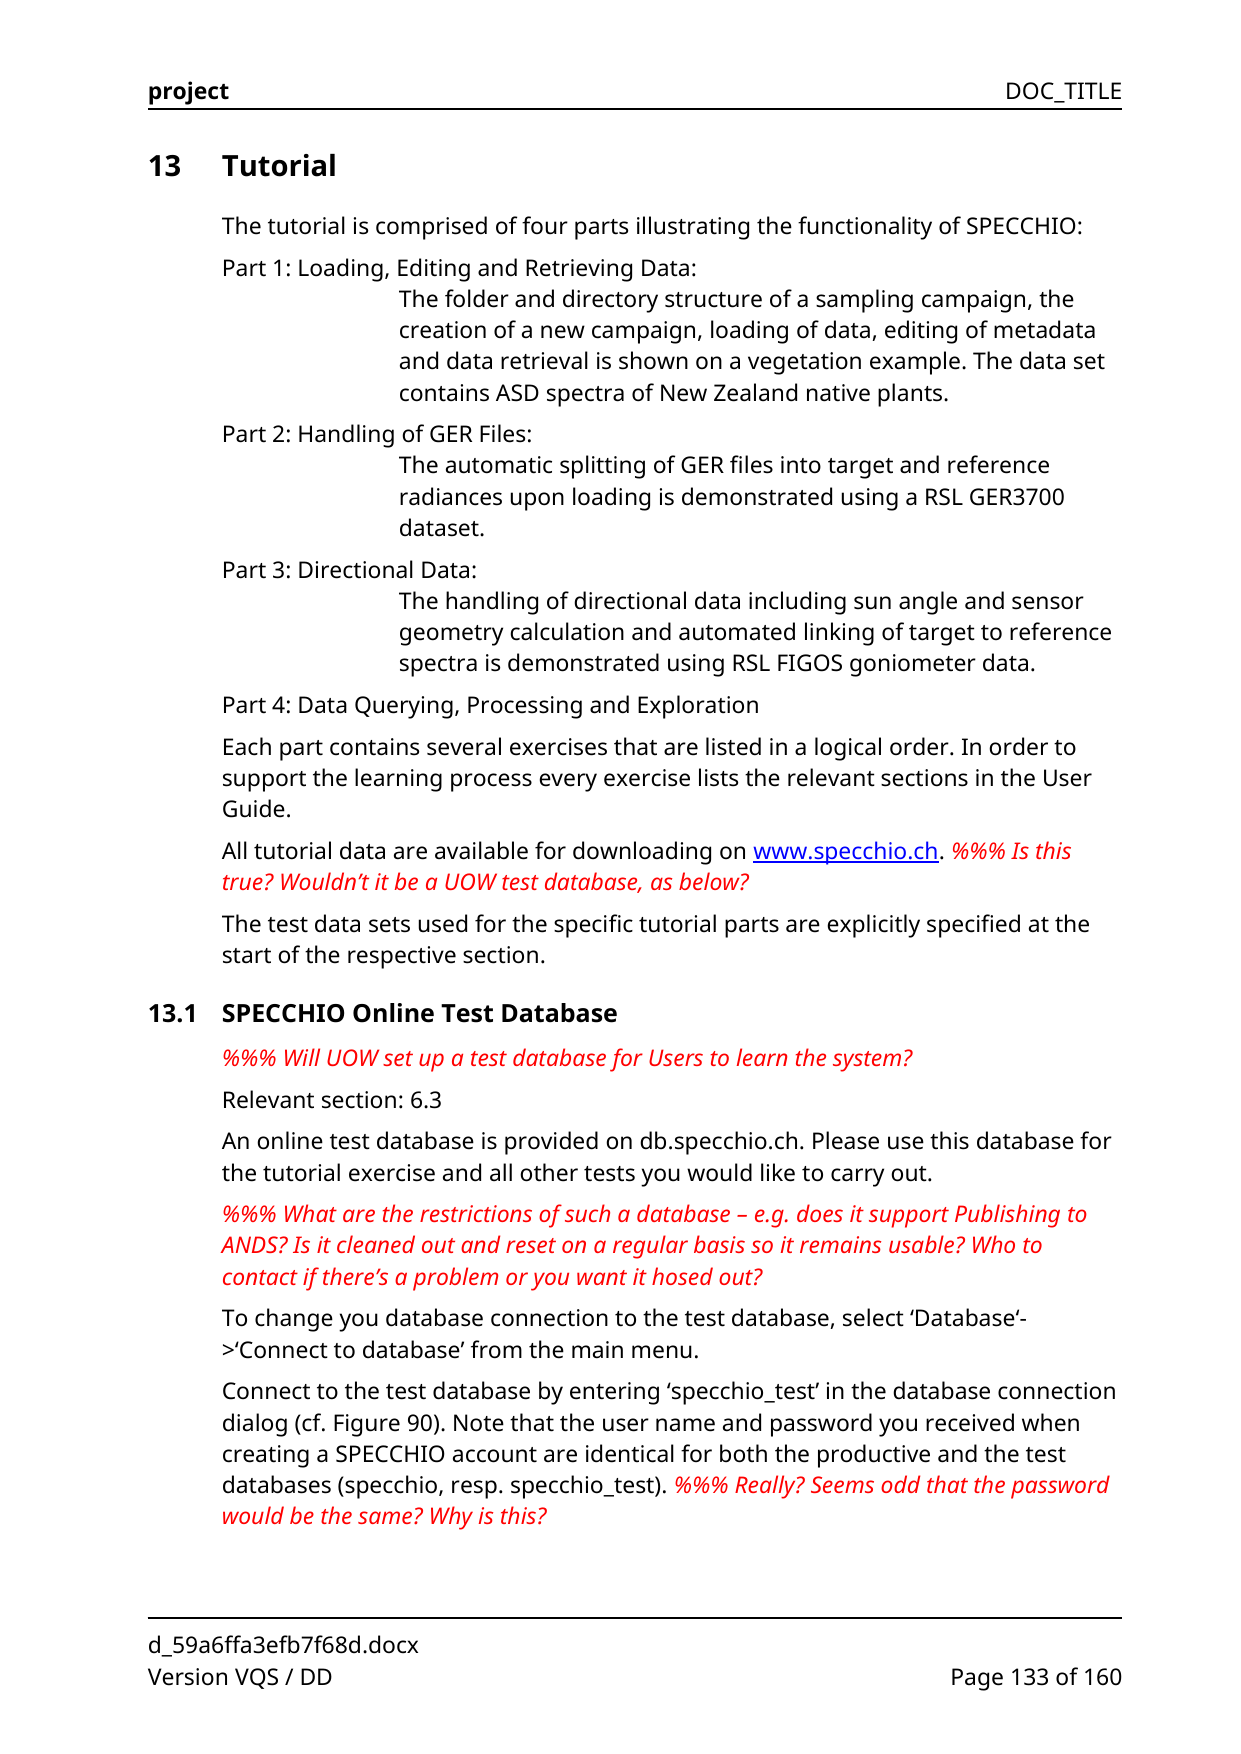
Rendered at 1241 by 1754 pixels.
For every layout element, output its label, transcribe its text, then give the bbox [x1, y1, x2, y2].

text To change you database connection to the test database, select ‘Database‘->‘Connect to database’ from the main menu. [222, 1302, 1122, 1365]
text Part 2: Handling of GER Files: The automatic splitting of GER files into target and reference radiances upon loading is demonstrated using a RSL GER3700 dataset. [222, 418, 1122, 543]
text The tutorial is comprised of four parts illustrating the functionality of SPECCHIO: [222, 210, 1122, 241]
text All tutorial data are available for downloading on www.specchio.ch. %%% Is this true? Wouldn’t it be a UOW test database, as below? [222, 835, 1122, 897]
text Relevant section: 6.3 [222, 1083, 1122, 1115]
text Part 1: Loading, Editing and Retrieving Data: The folder and directory structure of a sampling campaign, the creation of a new campaign, loading of data, editing of metadata and data retrieval is shown on a vegetation example. The data set contains ASD spectra of New Zealand native plants. [222, 252, 1122, 408]
text The test data sets used for the specific tutorial parts are explicitly specified at the start of the respective section. [222, 908, 1122, 970]
text Part 4: Data Querying, Processing and Exploration [222, 689, 1122, 720]
text Part 3: Directional Data: The handling of directional data including sun angle and sensor geometry calculation and automated linking of target to reference spectra is demonstrated using RSL FIGOS goniometer data. [222, 554, 1122, 679]
text Each part contains several exercises that are listed in a logical order. In order to support the learning process every exercise lists the relevant sections in the User Guide. [222, 731, 1122, 824]
text %%% Will UOW set up a test database for Users to learn the system? [222, 1042, 1122, 1073]
subtitle Tutorial [148, 145, 1122, 185]
text %%% What are the restrictions of such a database – e.g. does it support Publishing to ANDS? Is it cleaned out and reset on a regular basis so it remains usable? Who to contact if there’s a problem or you want it hosed out? [222, 1198, 1122, 1292]
subtitle SPECCHIO Online Test Database [148, 995, 1122, 1029]
text An online test database is provided on db.specchio.ch. Please use this database for the tutorial exercise and all other tests you would like to carry out. [222, 1125, 1122, 1188]
